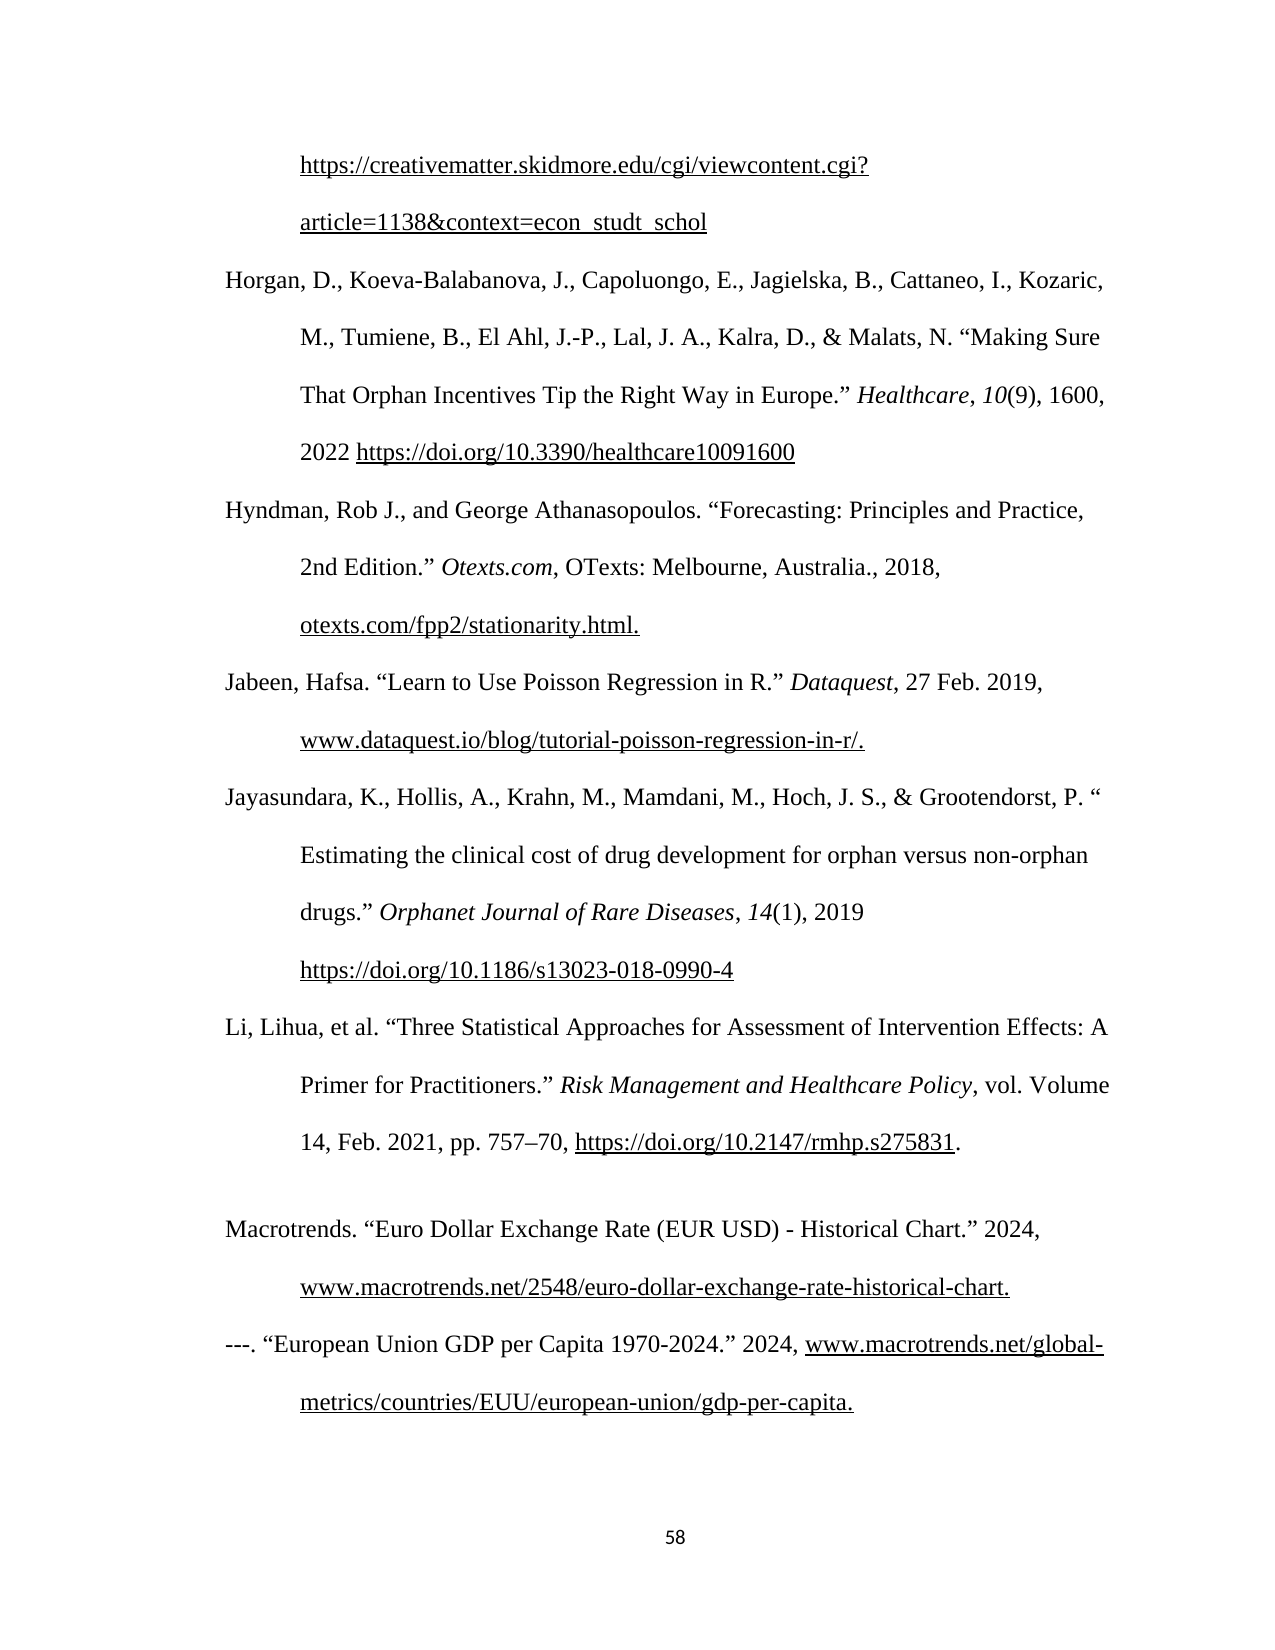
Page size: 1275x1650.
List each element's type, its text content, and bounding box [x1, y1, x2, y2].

text Horgan, D., Koeva-Balabanova, J., Capoluongo, E., Jagielska, B., Cattaneo, I., Kozaric, M., Tumiene, B., El Ahl, J.-P., Lal, J. A., Kalra, D., & Malats, N. “Making Sure That Orphan Incentives Tip the Right Way in Europe.” Healthcare, 10(9), 1600, 2022 https://doi.org/10.3390/healthcare10091600 [225, 265, 1125, 466]
text ---. “European Union GDP per Capita 1970-2024.” 2024, www.macrotrends.net/global-metrics/countries/EUU/european-union/gdp-per-capita. [225, 1329, 1125, 1415]
text Li, Lihua, et al. “Three Statistical Approaches for Assessment of Intervention Effects: A Primer for Practitioners.” Risk Management and Healthcare Policy, vol. Volume 14, Feb. 2021, pp. 757–70, https://doi.org/10.2147/rmhp.s275831. [225, 1012, 1125, 1156]
text Hyndman, Rob J., and George Athanasopoulos. “Forecasting: Principles and Practice, 2nd Edition.” Otexts.com, OTexts: Melbourne, Australia., 2018, otexts.com/fpp2/stationarity.html. [225, 495, 1125, 639]
text Macrotrends. “Euro Dollar Exchange Rate (EUR USD) - Historical Chart.” 2024, www.macrotrends.net/2548/euro-dollar-exchange-rate-historical-chart. [225, 1214, 1125, 1300]
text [225, 150, 1125, 236]
text Jayasundara, K., Hollis, A., Krahn, M., Mamdani, M., Hoch, J. S., & Grootendorst, P. “ Estimating the clinical cost of drug development for orphan versus non-orphan drugs.” Orphanet Journal of Rare Diseases, 14(1), 2019 https://doi.org/10.1186/s13023-018-0990-4 [225, 782, 1125, 984]
text Jabeen, Hafsa. “Learn to Use Poisson Regression in R.” Dataquest, 27 Feb. 2019, www.dataquest.io/blog/tutorial-poisson-regression-in-r/. [225, 667, 1125, 754]
